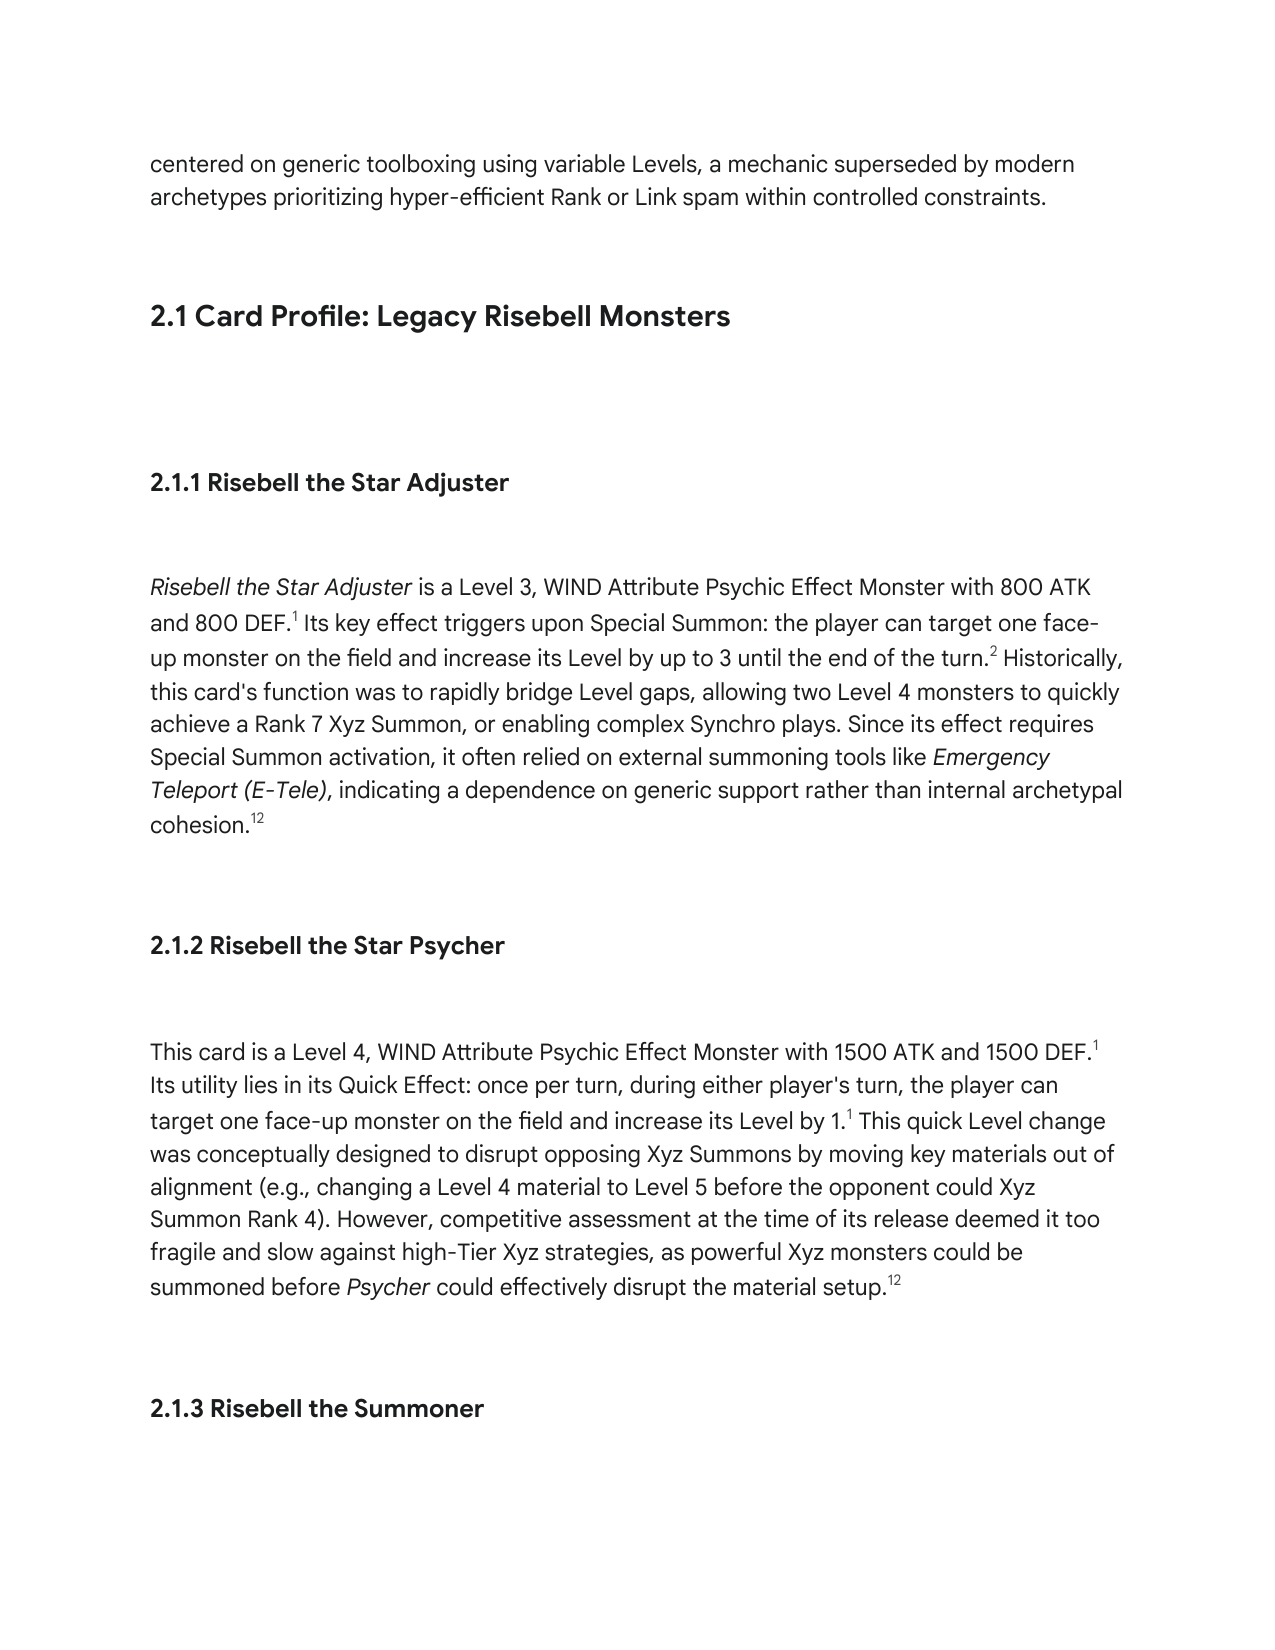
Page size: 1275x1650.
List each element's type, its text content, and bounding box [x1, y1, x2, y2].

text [150, 150, 1125, 211]
text Risebell the Star Adjuster is a Level 3, WIND Attribute Psychic Effect Monster with 800 ATK and 800 DEF.1 Its key effect triggers upon Special Summon: the player can target one face-up monster on the field and increase its Level by up to 3 until the end of the turn.2 Historically, this card's function was to rapidly bridge Level gaps, allowing two Level 4 monsters to quickly achieve a Rank 7 Xyz Summon, or enabling complex Synchro plays. Since its effect requires Special Summon activation, it often relied on external summoning tools like Emergency Teleport (E-Tele), indicating a dependence on generic support rather than internal archetypal cohesion.12 [150, 574, 1125, 840]
subtitle 2.1.1 Risebell the Star Adjuster [150, 468, 1125, 499]
subtitle 2.1.3 Risebell the Summoner [150, 1393, 1125, 1424]
subtitle 2.1.2 Risebell the Star Psycher [150, 931, 1125, 962]
subtitle 2.1 Card Profile: Legacy Risebell Monsters [150, 298, 1125, 335]
text This card is a Level 4, WIND Attribute Psychic Effect Monster with 1500 ATK and 1500 DEF.1 Its utility lies in its Quick Effect: once per turn, during either player's turn, the player can target one face-up monster on the field and increase its Level by 1.1 This quick Level change was conceptually designed to disrupt opposing Xyz Summons by moving key materials out of alignment (e.g., changing a Level 4 material to Level 5 before the opponent could Xyz Summon Rank 4). However, competitive assessment at the time of its release deemed it too fragile and slow against high-Tier Xyz strategies, as powerful Xyz monsters could be summoned before Psycher could effectively disrupt the material setup.12 [150, 1036, 1125, 1303]
